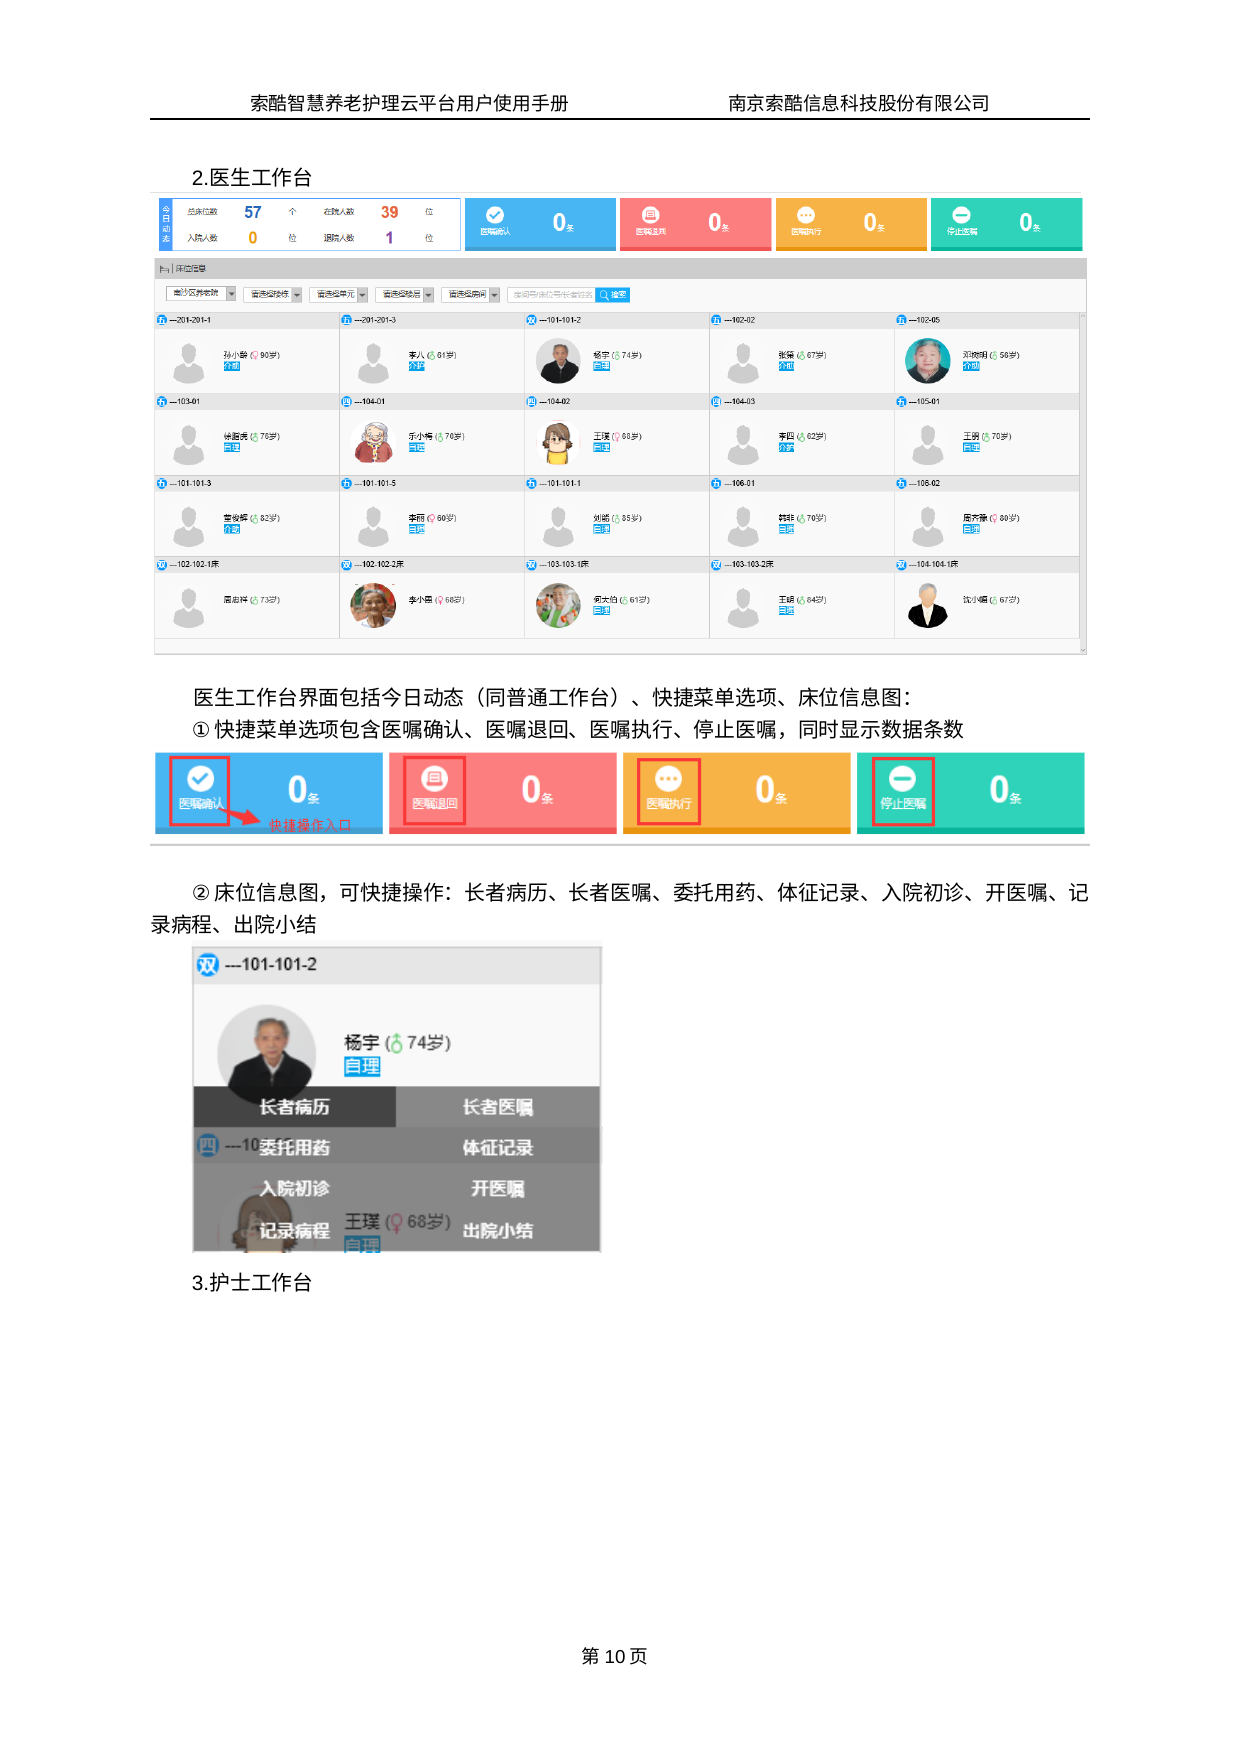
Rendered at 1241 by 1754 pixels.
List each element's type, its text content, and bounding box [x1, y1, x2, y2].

picture [150, 192, 1090, 661]
text ②床位信息图，可快捷操作：长者病历、长者医嘱、委托用药、体征记录、入院初诊、开医嘱、记录病程、出院小结 [150, 875, 1090, 940]
picture [150, 745, 1090, 846]
list 护士工作台 [150, 1265, 1090, 1297]
picture [191, 940, 603, 1253]
text 2.医生工作台 [192, 160, 1090, 192]
text ①快捷菜单选项包含医嘱确认、医嘱退回、医嘱执行、停止医嘱，同时显示数据条数 [150, 712, 1090, 745]
text 医生工作台界面包括今日动态（同普通工作台）、快捷菜单选项、床位信息图： [150, 680, 1090, 712]
